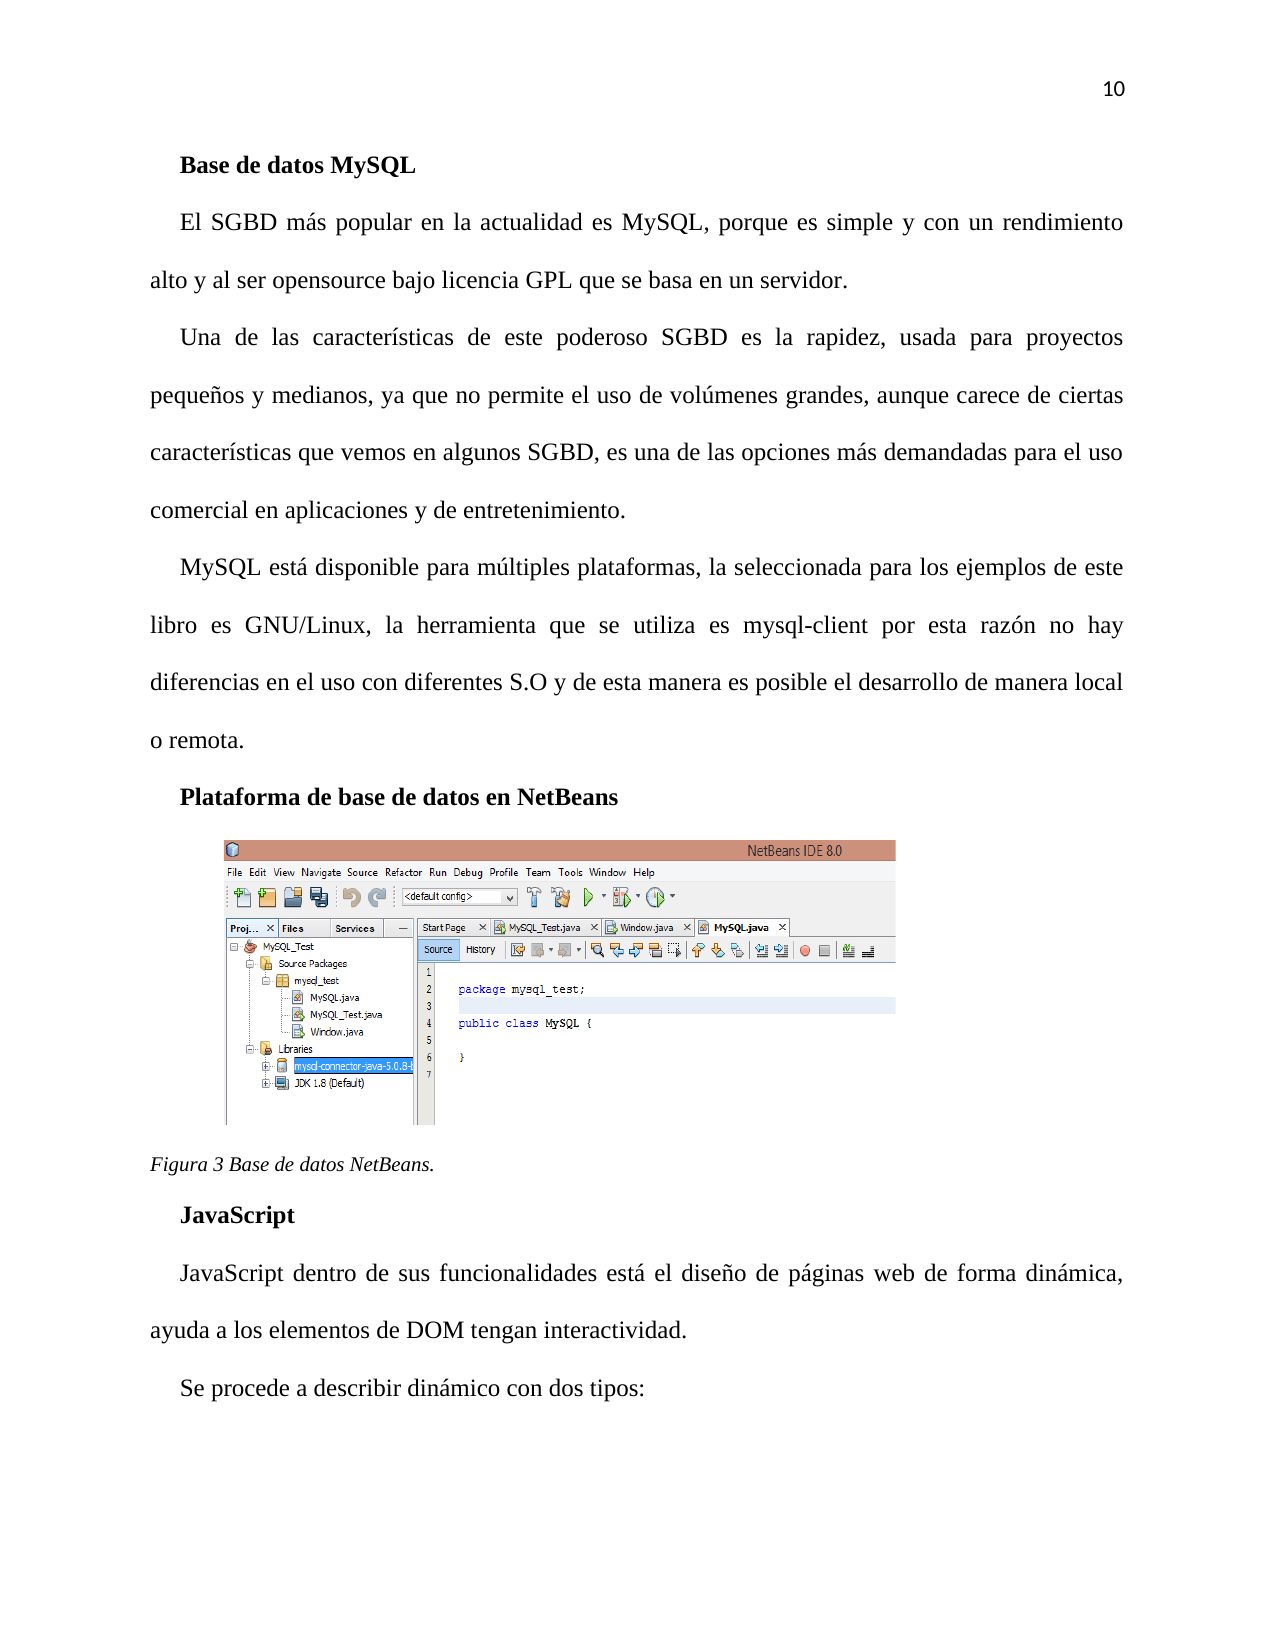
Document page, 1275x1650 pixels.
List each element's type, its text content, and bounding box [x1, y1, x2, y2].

text JavaScript [150, 1200, 1125, 1229]
text Se procede a describir dinámico con dos tipos: [150, 1373, 1125, 1402]
text JavaScript dentro de sus funcionalidades está el diseño de páginas web de forma dinámica, ayuda a los elementos de DOM tengan interactividad. [150, 1258, 1125, 1344]
text MySQL está disponible para múltiples plataformas, la seleccionada para los ejemplos de este libro es GNU/Linux, la herramienta que se utiliza es mysql-client por esta razón no hay diferencias en el uso con diferentes S.O y de esta manera es posible el desarrollo de manera local o remota. [150, 552, 1125, 754]
text El SGBD más popular en la actualidad es MySQL, porque es simple y con un rendimiento alto y al ser opensource bajo licencia GPL que se basa en un servidor. [150, 207, 1125, 294]
picture [223, 840, 896, 1125]
text Una de las características de este poderoso SGBD es la rapidez, usada para proyectos pequeños y medianos, ya que no permite el uso de volúmenes grandes, aunque carece de ciertas características que vemos en algunos SGBD, es una de las opciones más demandadas para el uso comercial en aplicaciones y de entretenimiento. [150, 322, 1125, 524]
text Base de datos MySQL [150, 150, 1125, 179]
text Plataforma de base de datos en NetBeans [150, 782, 1125, 811]
text Figura 3 Base de datos NetBeans. [150, 1152, 1125, 1176]
